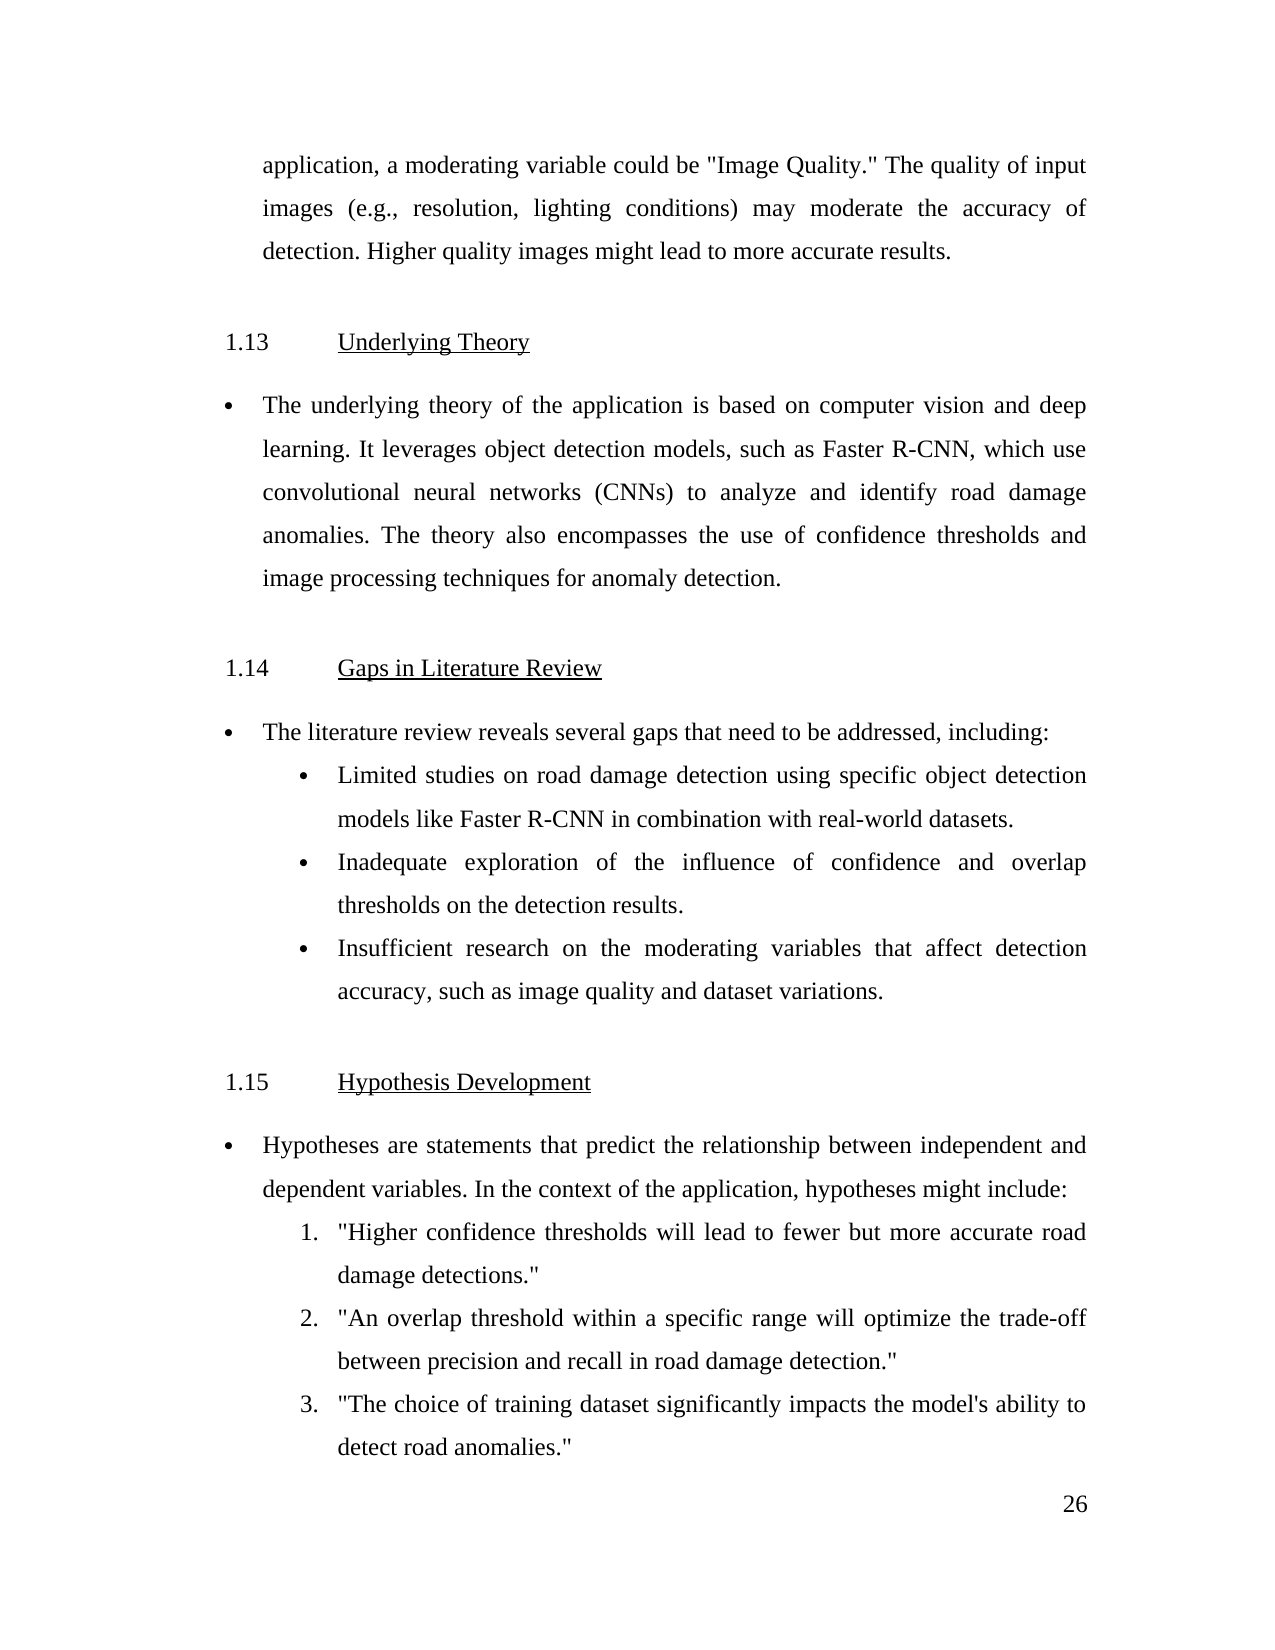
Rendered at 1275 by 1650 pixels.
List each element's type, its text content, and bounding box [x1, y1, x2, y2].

list Limited studies on road damage detection using specific object detection models like Faster R-CNN in combination with real-world datasets. [300, 761, 1087, 832]
list "An overlap threshold within a specific range will optimize the trade-off between precision and recall in road damage detection." [300, 1303, 1087, 1375]
list Underlying Theory [225, 327, 1087, 355]
list Gaps in Literature Review [225, 653, 1087, 682]
list "Higher confidence thresholds will lead to fewer but more accurate road damage detections." [300, 1217, 1087, 1289]
list Insufficient research on the moderating variables that affect detection accuracy, such as image quality and dataset variations. [300, 933, 1087, 1005]
list Hypothesis Development [225, 1067, 1087, 1095]
list The literature review reveals several gaps that need to be addressed, including: [225, 717, 1087, 746]
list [225, 150, 1087, 265]
list "The choice of training dataset significantly impacts the model's ability to detect road anomalies." [300, 1389, 1087, 1461]
list Hypotheses are statements that predict the relationship between independent and dependent variables. In the context of the application, hypotheses might include: [225, 1131, 1087, 1202]
list Inadequate exploration of the influence of confidence and overlap thresholds on the detection results. [300, 847, 1087, 919]
list The underlying theory of the application is based on computer vision and deep learning. It leverages object detection models, such as Faster R-CNN, which use convolutional neural networks (CNNs) to analyze and identify road damage anomalies. The theory also encompasses the use of confidence thresholds and image processing techniques for anomaly detection. [225, 391, 1087, 592]
